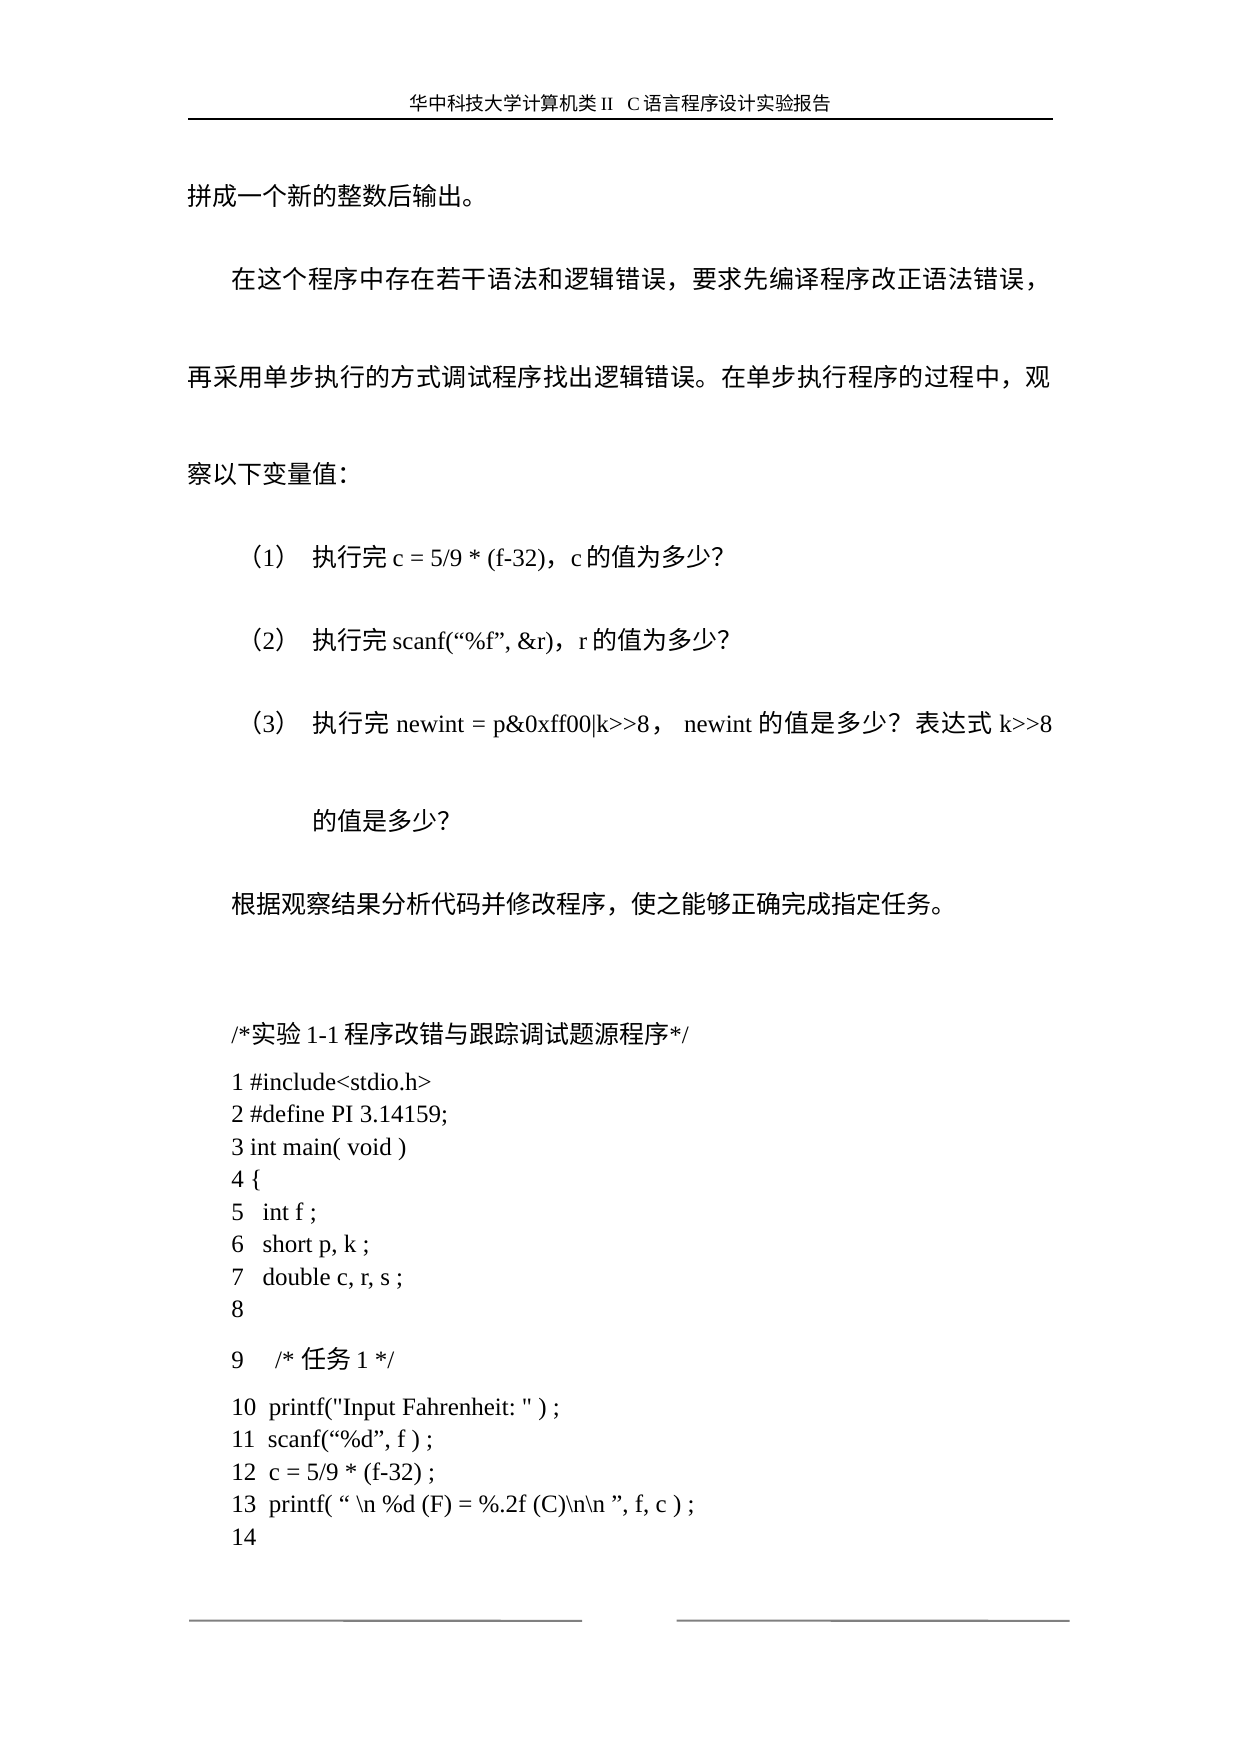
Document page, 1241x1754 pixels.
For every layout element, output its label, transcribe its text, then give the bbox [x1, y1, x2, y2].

text 3 int main( void ) [231, 1130, 1053, 1163]
text 13 printf( “ \n %d (F) = %.2f (C)\n\n ”, f, c ) ; [231, 1488, 1053, 1520]
text 10 printf("Input Fahrenheit: " ) ; [231, 1390, 1053, 1423]
text 7 double c, r, s ; [231, 1260, 1053, 1293]
text 8 [231, 1293, 1053, 1325]
text 12 c = 5/9 * (f-32) ; [231, 1455, 1053, 1488]
list 执行完c = 5/9 * (f-32)，c的值为多少？ [237, 523, 1053, 588]
text 9 /* 任务1 */ [187, 1325, 1053, 1390]
text 4 { [231, 1163, 1053, 1195]
text 1 #include<stdio.h> [231, 1065, 1053, 1098]
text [187, 162, 1053, 227]
text /*实验1-1程序改错与跟踪调试题源程序*/ [187, 1000, 1053, 1065]
text 11 scanf(“%d”, f ) ; [231, 1423, 1053, 1455]
text 6 short p, k ; [231, 1228, 1053, 1260]
text 14 [231, 1520, 1053, 1553]
text 2 #define PI 3.14159; [231, 1098, 1053, 1130]
text 5 int f ; [231, 1195, 1053, 1228]
list 执行完scanf(“%f”, &r)，r的值为多少？ [237, 606, 1053, 671]
list 执行完newint = p&0xff00|k>>8， newint的值是多少？表达式k>>8的值是多少？ [237, 689, 1053, 852]
text 根据观察结果分析代码并修改程序，使之能够正确完成指定任务。 [231, 870, 1053, 935]
text 在这个程序中存在若干语法和逻辑错误，要求先编译程序改正语法错误，再采用单步执行的方式调试程序找出逻辑错误。在单步执行程序的过程中，观察以下变量值： [187, 245, 1053, 505]
